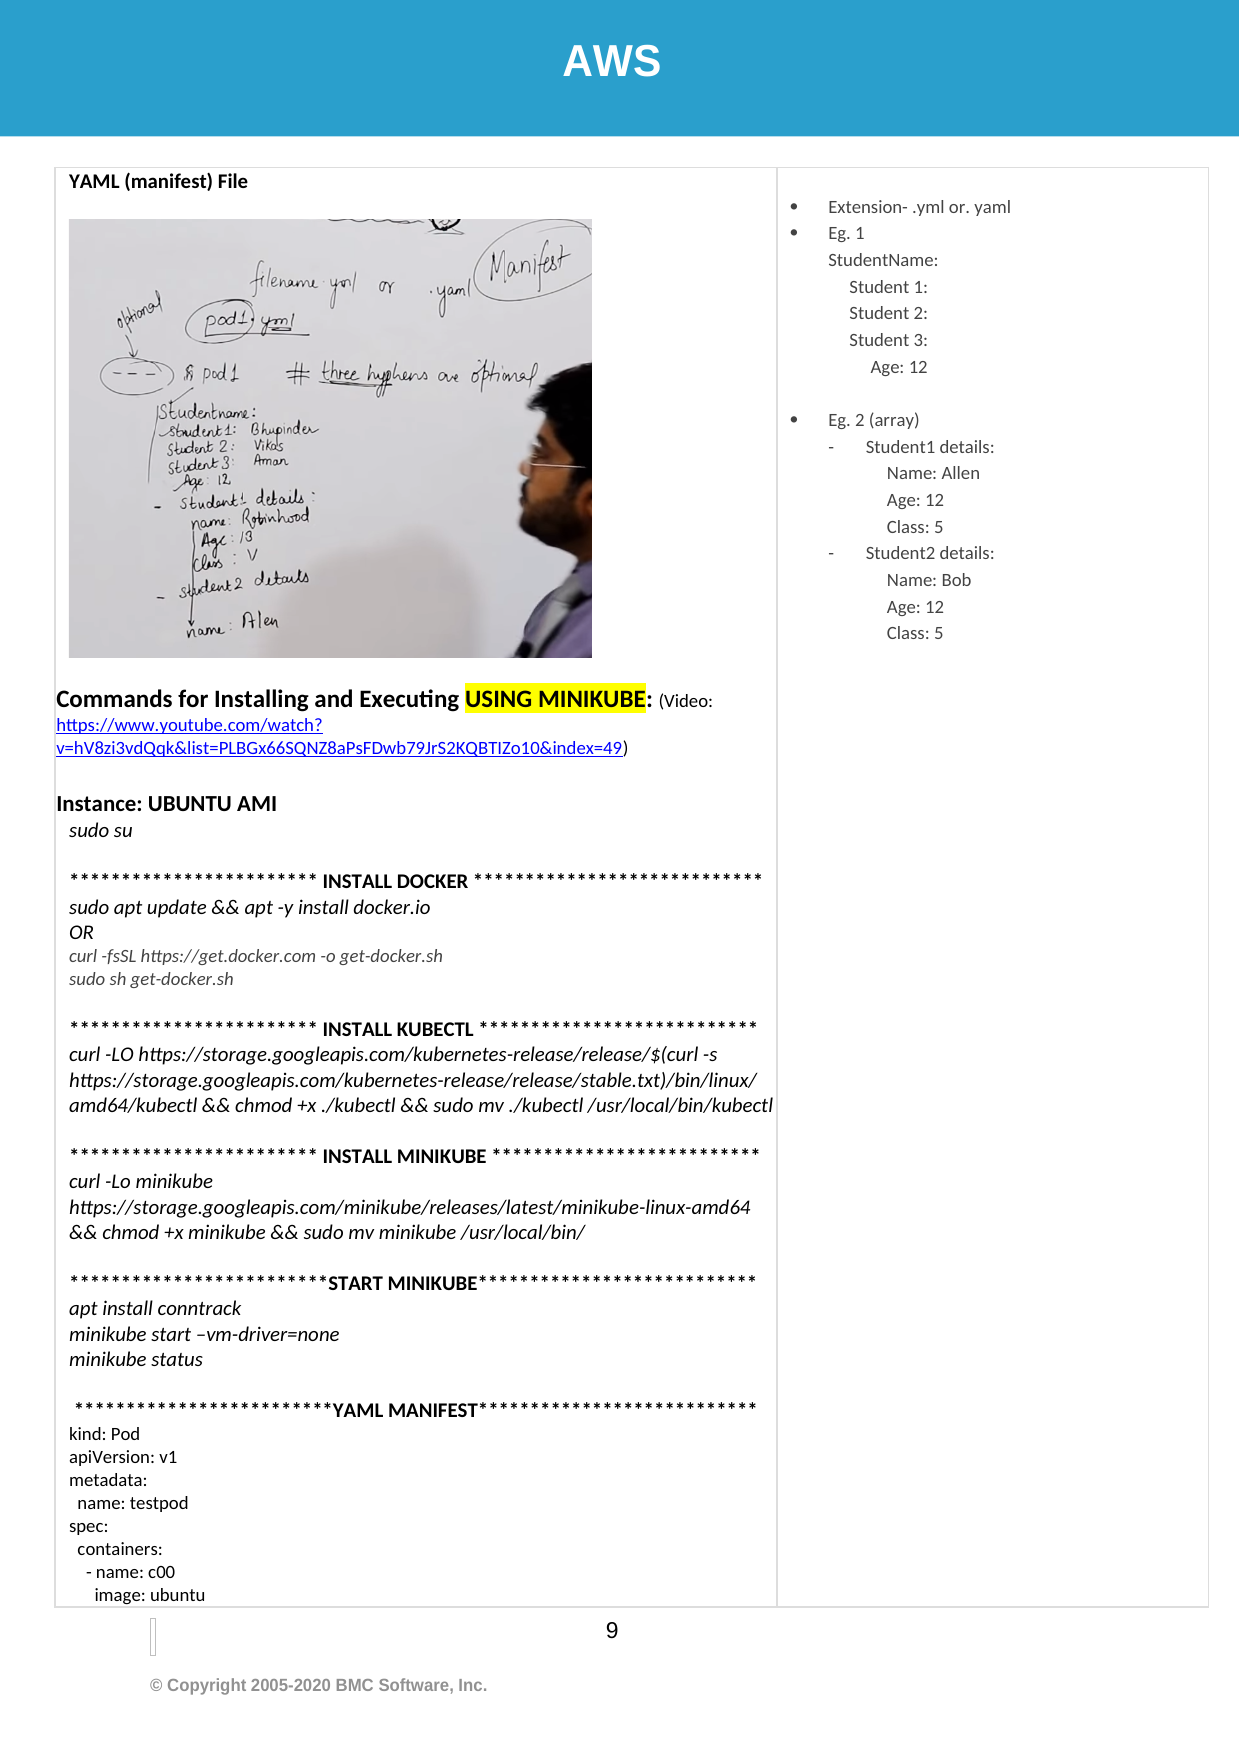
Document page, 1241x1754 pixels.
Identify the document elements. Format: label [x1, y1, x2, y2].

picture [68, 219, 592, 658]
table_header [56, 168, 776, 1606]
table_header [778, 168, 1208, 1606]
